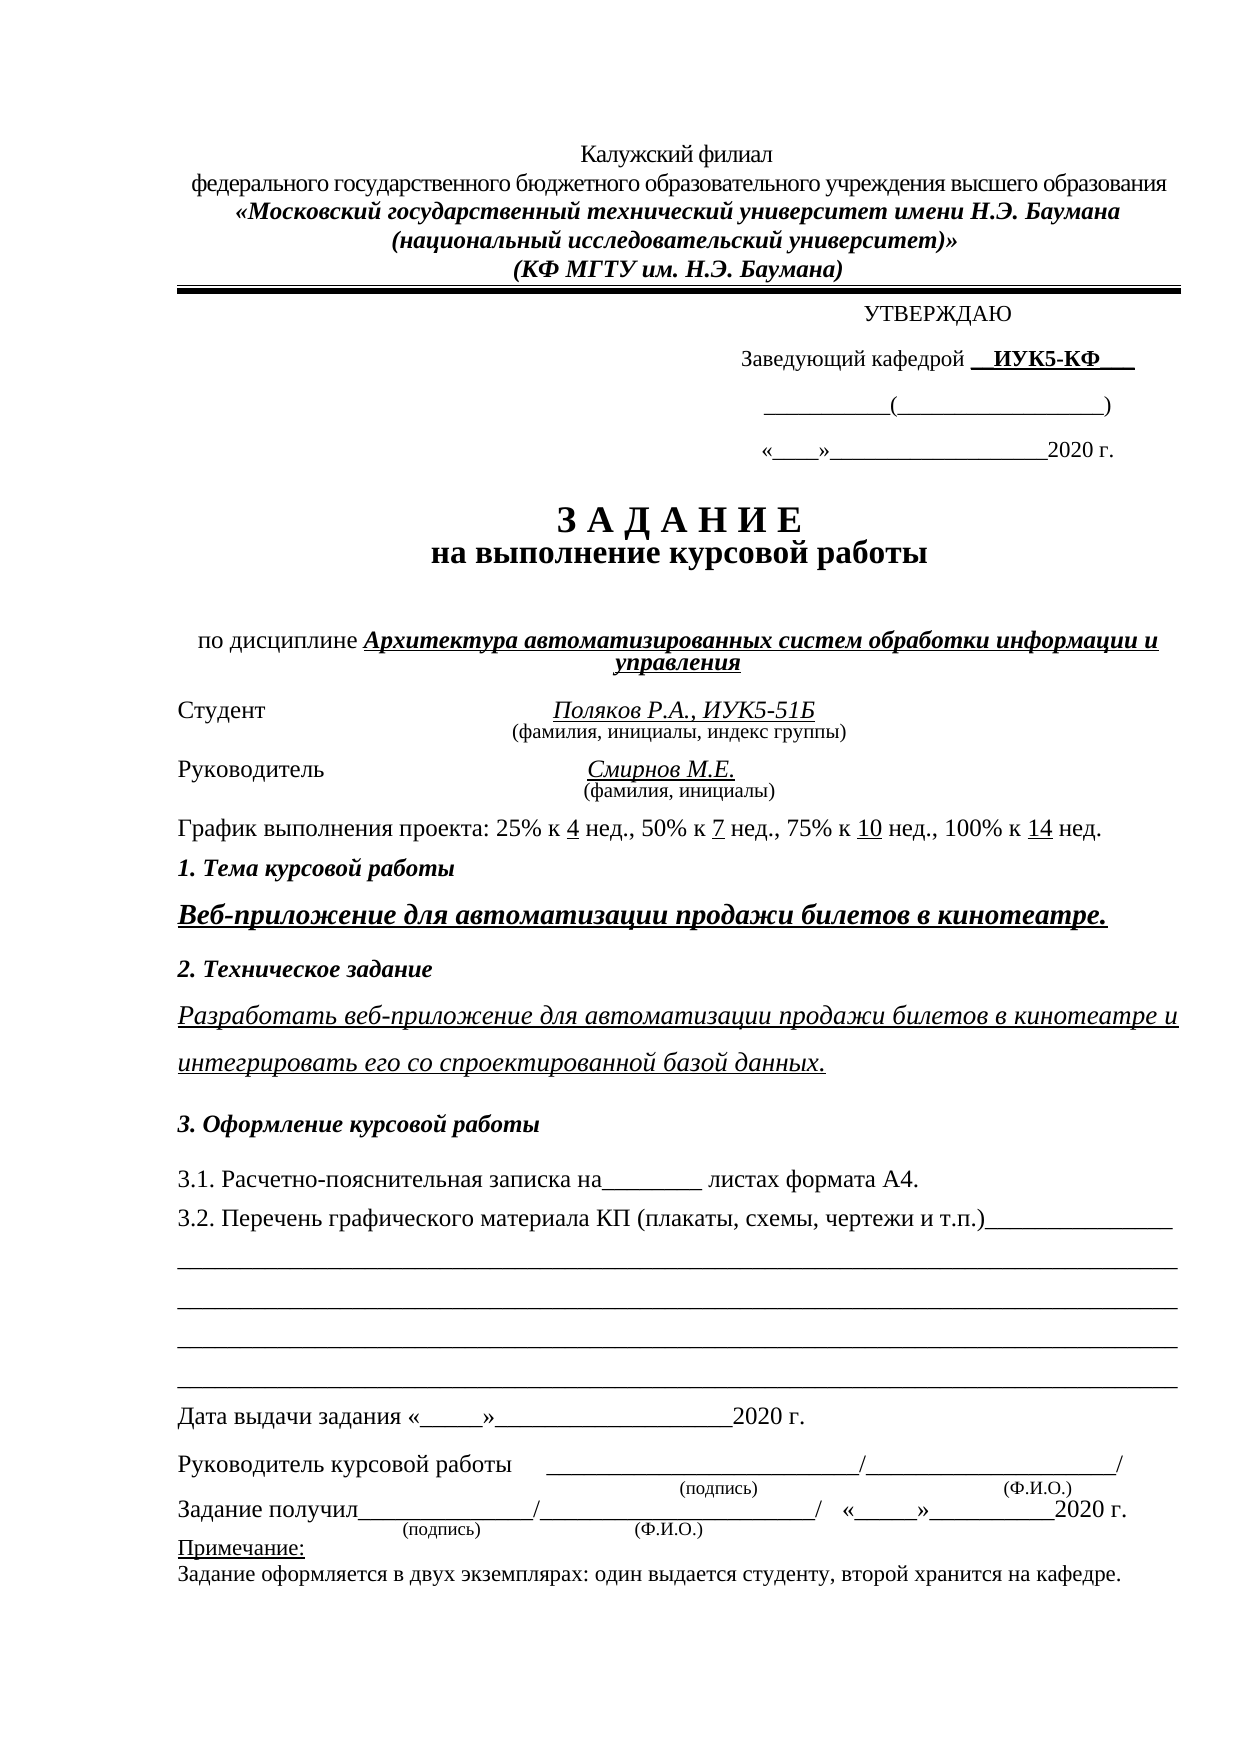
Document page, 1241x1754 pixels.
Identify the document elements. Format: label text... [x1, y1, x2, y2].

text Студент Поляков Р.А., ИУК5-51Б [177, 701, 1181, 723]
text (подпись) (Ф.И.О.) [177, 1522, 1181, 1539]
text Примечание: [177, 1539, 1181, 1560]
text ЗАДАНИЕ [177, 505, 1181, 539]
text 3. Оформление курсовой работы [177, 1109, 945, 1138]
text Дата выдачи задания «_____»___________________2020 г. [177, 1406, 1181, 1429]
text «____»___________________2020 г. [694, 436, 1181, 462]
text 2. Техническое задание [177, 959, 1181, 982]
text на выполнение курсовой работы [177, 539, 1181, 570]
text (фамилия, инициалы, индекс группы) [177, 723, 1181, 743]
text «Московский государственный технический университет имени Н.Э. Баумана (национальный исследовательский университет)» (КФ МГТУ им. Н.Э. Баумана) [177, 196, 1181, 285]
text Заведующий кафедрой __ИУК5-КФ___ [694, 346, 1181, 372]
text 3.1. Расчетно-пояснительная записка на________ листах формата А4. [177, 1169, 1181, 1192]
text 1. Тема курсовой работы [177, 858, 1181, 881]
text ________________________________________________________________________________ [177, 1327, 1181, 1350]
text по дисциплине Архитектура автоматизированных систем обработки информации и управления [177, 630, 1181, 676]
text Веб-приложение для автоматизации продажи билетов в кинотеатре. [177, 897, 1181, 931]
text Разработать веб-приложение для автоматизации продажи билетов в кинотеатре и интегрировать его со спроектированной базой данных. [177, 999, 1181, 1077]
text (фамилия, инициалы) [177, 782, 1181, 801]
text Руководитель курсовой работы _________________________/____________________/ [177, 1454, 1181, 1477]
text График выполнения проекта: 25% к 4 нед., 50% к 7 нед., 75% к 10 нед., 100% к 14 нед. [177, 818, 1181, 841]
text ________________________________________________________________________________ [177, 1288, 1181, 1311]
text УТВЕРЖДАЮ [694, 300, 1181, 327]
text ________________________________________________________________________________ [177, 1248, 1181, 1271]
text Калужский филиал федерального государственного бюджетного образовательного учреждения высшего образования [177, 139, 1181, 196]
text Задание получил______________/______________________/ «_____»__________2020 г. [177, 1499, 1181, 1522]
text ________________________________________________________________________________ [177, 1367, 1181, 1390]
text Руководитель Смирнов М.Е. [177, 759, 1181, 782]
text ___________(__________________) [694, 391, 1181, 417]
text Задание оформляется в двух экземплярах: один выдается студенту, второй хранится на кафедре. [177, 1560, 1181, 1586]
text (подпись) (Ф.И.О.) [679, 1477, 1181, 1499]
text 3.2. Перечень графического материала КП (плакаты, схемы, чертежи и т.п.)_______________ [177, 1208, 1181, 1231]
